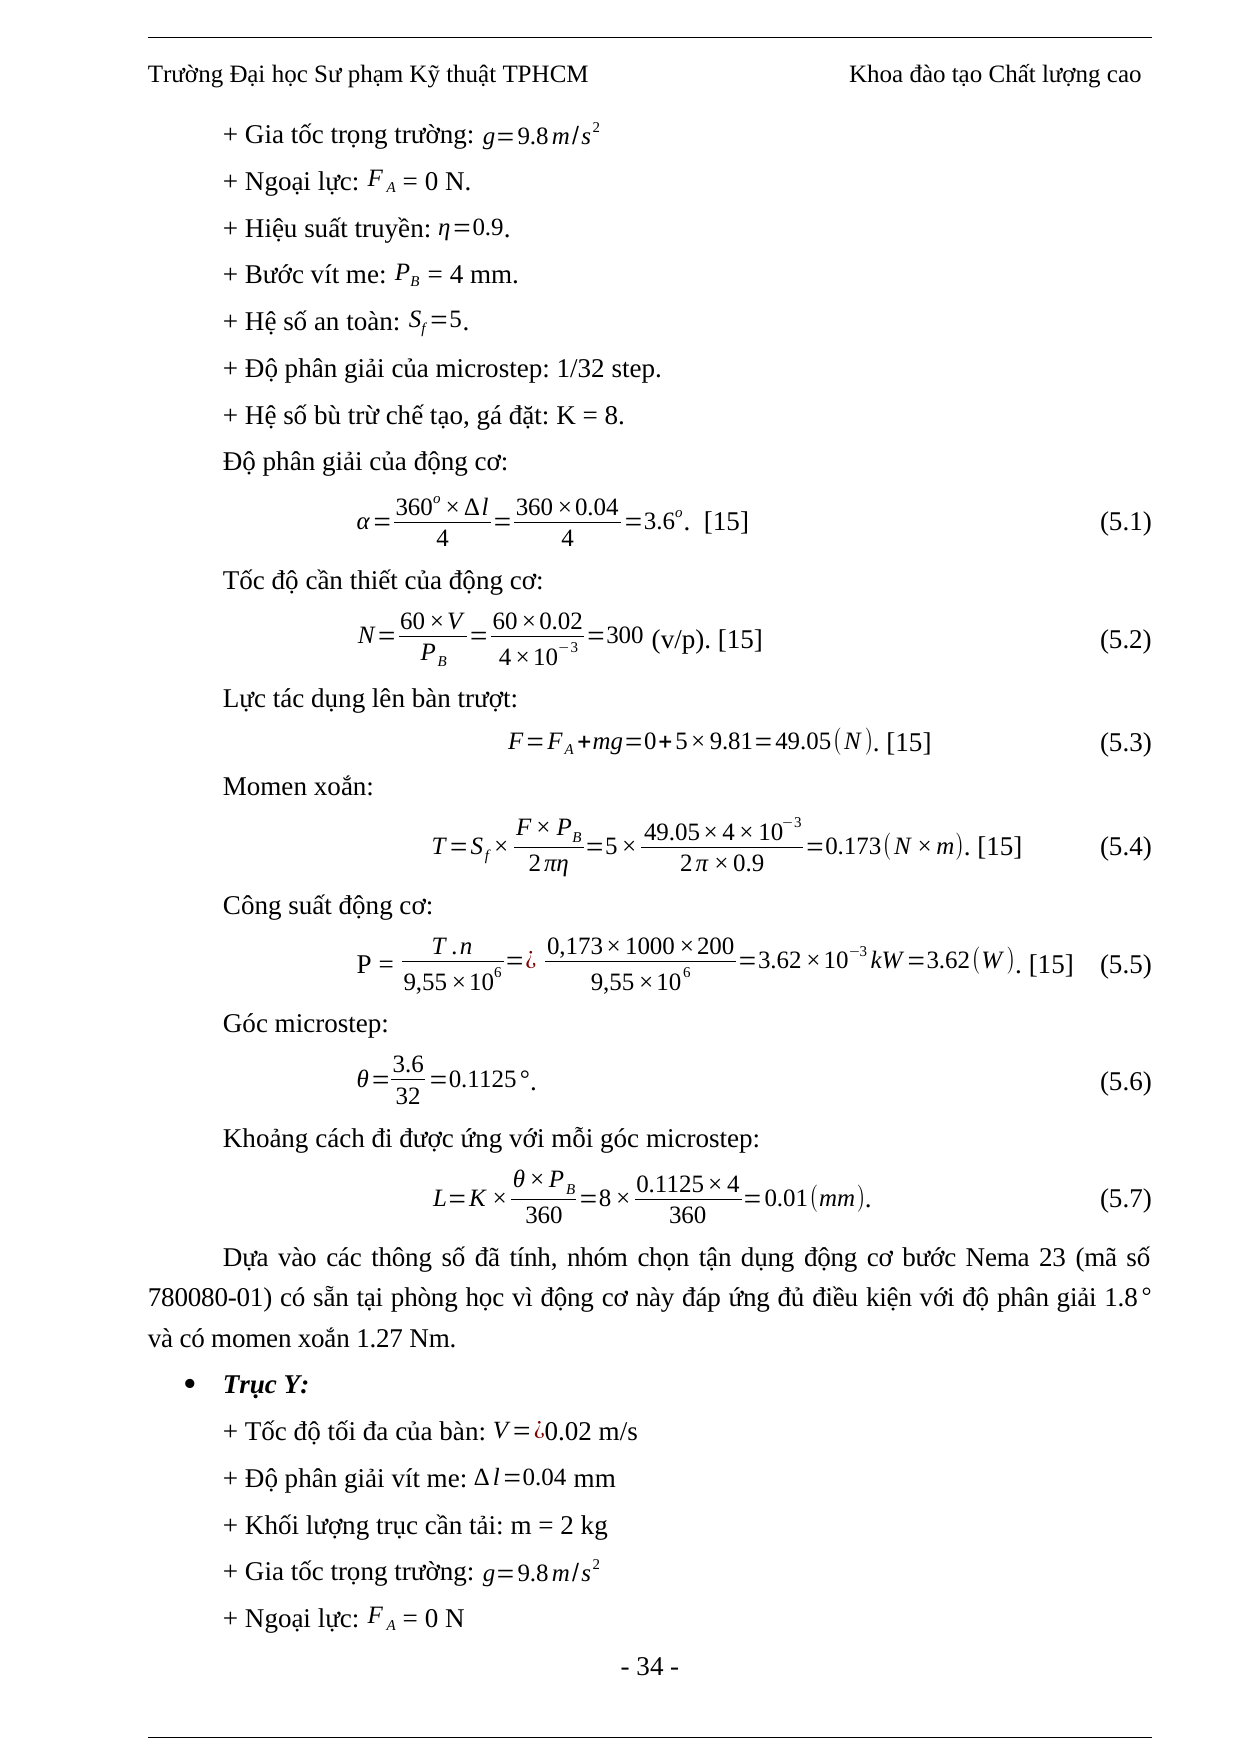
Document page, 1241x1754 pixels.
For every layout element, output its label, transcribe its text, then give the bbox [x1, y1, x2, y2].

text + Gia tốc trọng trường: [223, 118, 1152, 149]
text + Tốc độ tối đa của bàn: 0.02 m/s [223, 1415, 1152, 1447]
text + Độ phân giải của microstep: 1/32 step. [223, 352, 1152, 383]
text + Hệ số bù trừ chế tạo, gá đặt: K = 8. [223, 399, 1152, 430]
text . (5.6) [223, 1051, 1152, 1110]
subtitle Trục Y: [185, 1368, 1152, 1400]
text Tốc độ cần thiết của động cơ: [223, 564, 1152, 595]
text . (5.7) [223, 1166, 1152, 1229]
text + Khối lượng trục cần tải: m = 2 kg [223, 1509, 1152, 1540]
text Góc microstep: [223, 1007, 1152, 1039]
text Lực tác dụng lên bàn trượt: [223, 682, 1152, 714]
text + Độ phân giải vít me: mm [223, 1462, 1152, 1493]
text (v/p). (5.2) [223, 607, 1152, 670]
text P = . (5.5) [223, 933, 1152, 995]
text . (5.3) [223, 726, 1152, 758]
text + Ngoại lực: = 0 N [223, 1602, 1152, 1633]
text Khoảng cách đi được ứng với mỗi góc microstep: [223, 1122, 1152, 1153]
text + Hệ số an toàn: . [223, 305, 1152, 337]
text + Hiệu suất truyền: . [223, 212, 1152, 243]
text Dựa vào các thông số đã tính, nhóm chọn tận dụng động cơ bước Nema 23 (mã số 780080-01) có sẵn tại phòng học vì động cơ này đáp ứng đủ điều kiện với độ phân giải 1.8 và có momen xoắn 1.27 Nm. [148, 1241, 1152, 1353]
text + Gia tốc trọng trường: [223, 1555, 1152, 1587]
text . (5.4) [223, 814, 1152, 877]
text + Bước vít me: = 4 mm. [223, 258, 1152, 290]
text . (5.1) [223, 489, 1152, 551]
text Momen xoắn: [223, 770, 1152, 802]
text Độ phân giải của động cơ: [223, 445, 1152, 477]
text Công suất động cơ: [223, 889, 1152, 920]
text + Ngoại lực: = 0 N. [223, 165, 1152, 196]
